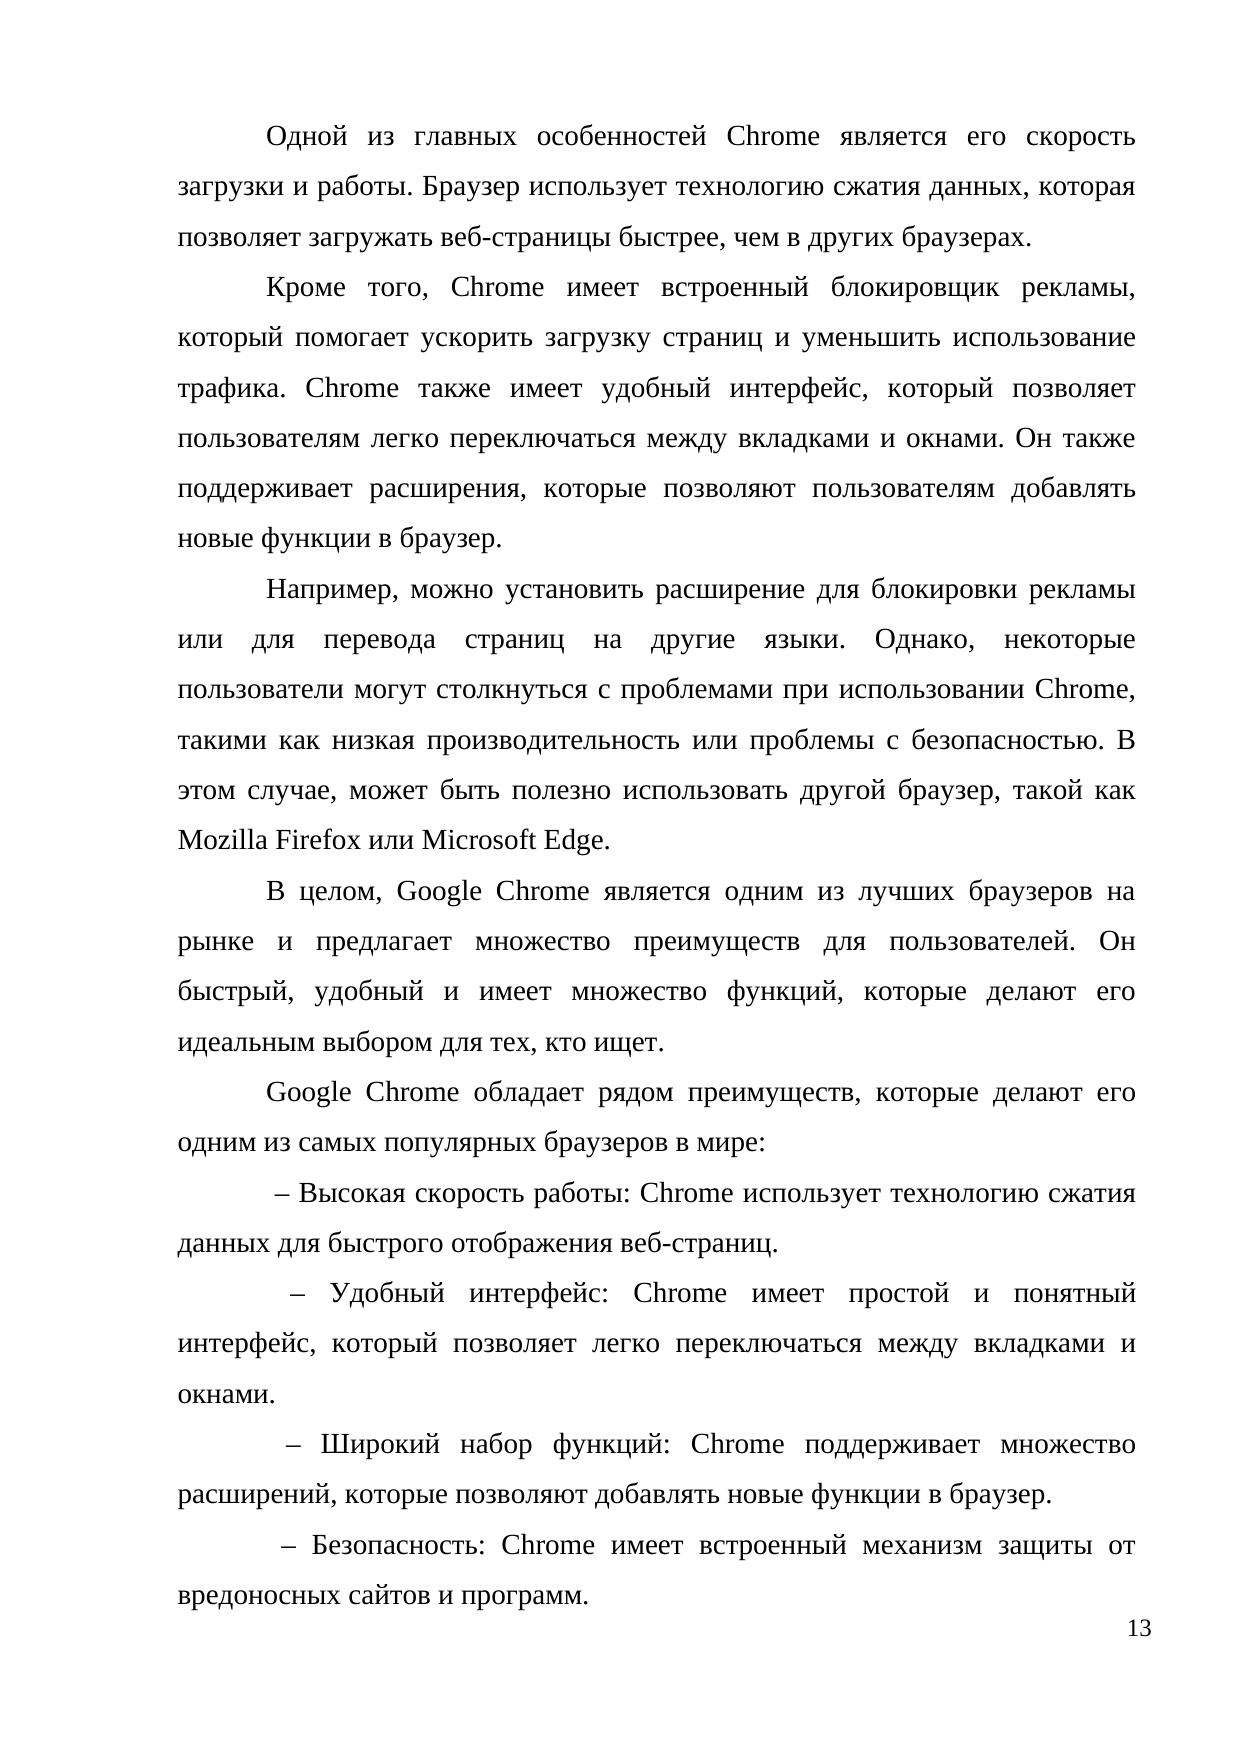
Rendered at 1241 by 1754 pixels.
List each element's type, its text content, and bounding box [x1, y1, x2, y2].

text – Удобный интерфейс: Chrome имеет простой и понятный интерфейс, который позволяет легко переключаться между вкладками и окнами. [177, 1275, 1137, 1409]
text Одной из главных особенностей Chrome является его скорость загрузки и работы. Браузер использует технологию сжатия данных, которая позволяет загружать веб-страницы быстрее, чем в других браузерах. [177, 118, 1137, 252]
text Кроме того, Chrome имеет встроенный блокировщик рекламы, который помогает ускорить загрузку страниц и уменьшить использование трафика. Chrome также имеет удобный интерфейс, который позволяет пользователям легко переключаться между вкладками и окнами. Он также поддерживает расширения, которые позволяют пользователям добавлять новые функции в браузер. [177, 269, 1137, 554]
text – Высокая скорость работы: Chrome использует технологию сжатия данных для быстрого отображения веб-страниц. [177, 1175, 1137, 1258]
text Google Chrome обладает рядом преимуществ, которые делают его одним из самых популярных браузеров в мире: [177, 1074, 1137, 1158]
text – Широкий набор функций: Chrome поддерживает множество расширений, которые позволяют добавлять новые функции в браузер. [177, 1426, 1137, 1510]
text – Безопасность: Chrome имеет встроенный механизм защиты от вредоносных сайтов и программ. [177, 1527, 1137, 1611]
text В целом, Google Chrome является одним из лучших браузеров на рынке и предлагает множество преимуществ для пользователей. Он быстрый, удобный и имеет множество функций, которые делают его идеальным выбором для тех, кто ищет. [177, 873, 1137, 1057]
text Например, можно установить расширение для блокировки рекламы или для перевода страниц на другие языки. Однако, некоторые пользователи могут столкнуться с проблемами при использовании Chrome, такими как низкая производительность или проблемы с безопасностью. В этом случае, может быть полезно использовать другой браузер, такой как Mozilla Firefox или Microsoft Edge. [177, 571, 1137, 856]
